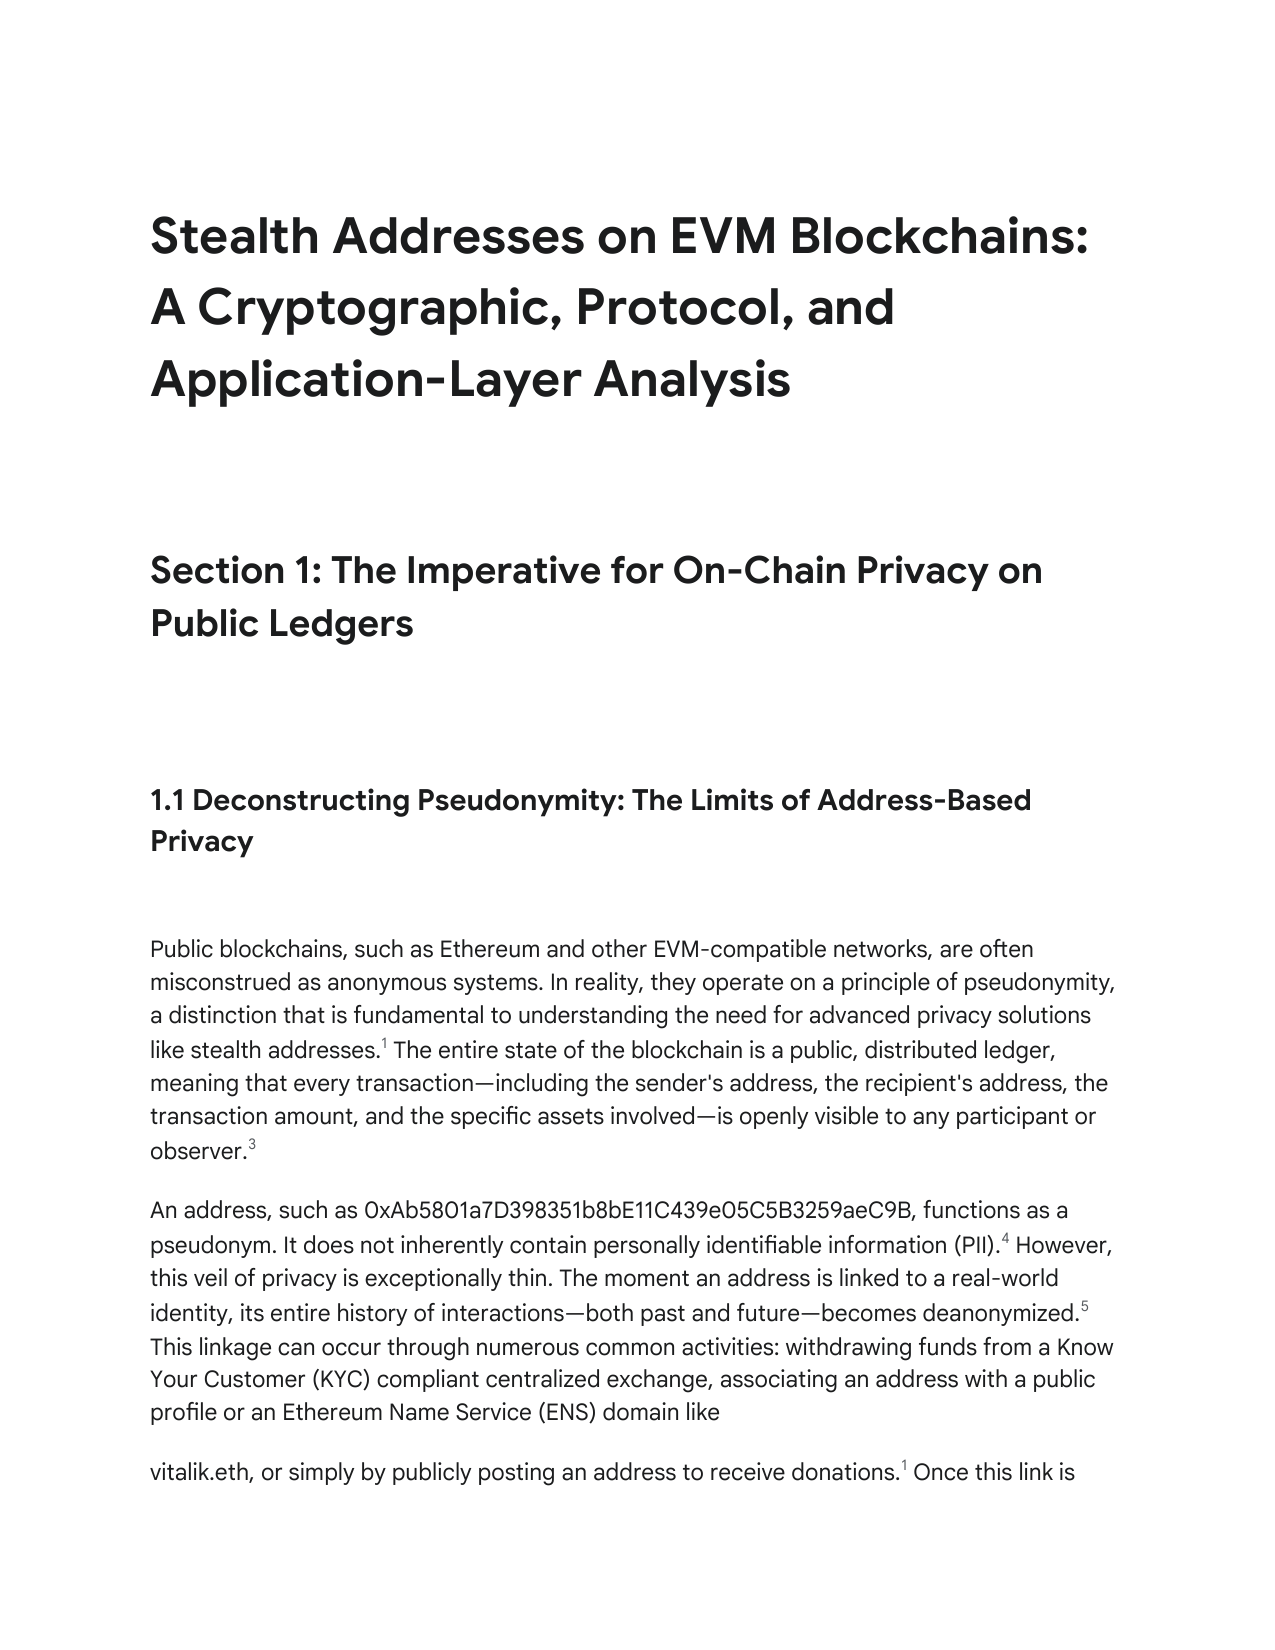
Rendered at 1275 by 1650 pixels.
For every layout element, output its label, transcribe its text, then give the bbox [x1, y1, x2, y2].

text An address, such as 0xAb5801a7D398351b8bE11C439e05C5B3259aeC9B, functions as a pseudonym. It does not inherently contain personally identifiable information (PII).4 However, this veil of privacy is exceptionally thin. The moment an address is linked to a real-world identity, its entire history of interactions—both past and future—becomes deanonymized.5 This linkage can occur through numerous common activities: withdrawing funds from a Know Your Customer (KYC) compliant centralized exchange, associating an address with a public profile or an Ethereum Name Service (ENS) domain like [150, 1196, 1125, 1427]
subtitle Stealth Addresses on EVM Blockchains: A Cryptographic, Protocol, and Application-Layer Analysis [150, 205, 1125, 410]
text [150, 1456, 1125, 1487]
text Public blockchains, such as Ethereum and other EVM-compatible networks, are often misconstrued as anonymous systems. In reality, they operate on a principle of pseudonymity, a distinction that is fundamental to understanding the need for advanced privacy solutions like stealth addresses.1 The entire state of the blockchain is a public, distributed ledger, meaning that every transaction—including the sender's address, the recipient's address, the transaction amount, and the specific assets involved—is openly visible to any participant or observer.3 [150, 936, 1125, 1167]
subtitle 1.1 Deconstructing Pseudonymity: The Limits of Address-Based Privacy [150, 782, 1125, 860]
subtitle Section 1: The Imperative for On-Chain Privacy on Public Ledgers [150, 547, 1125, 647]
